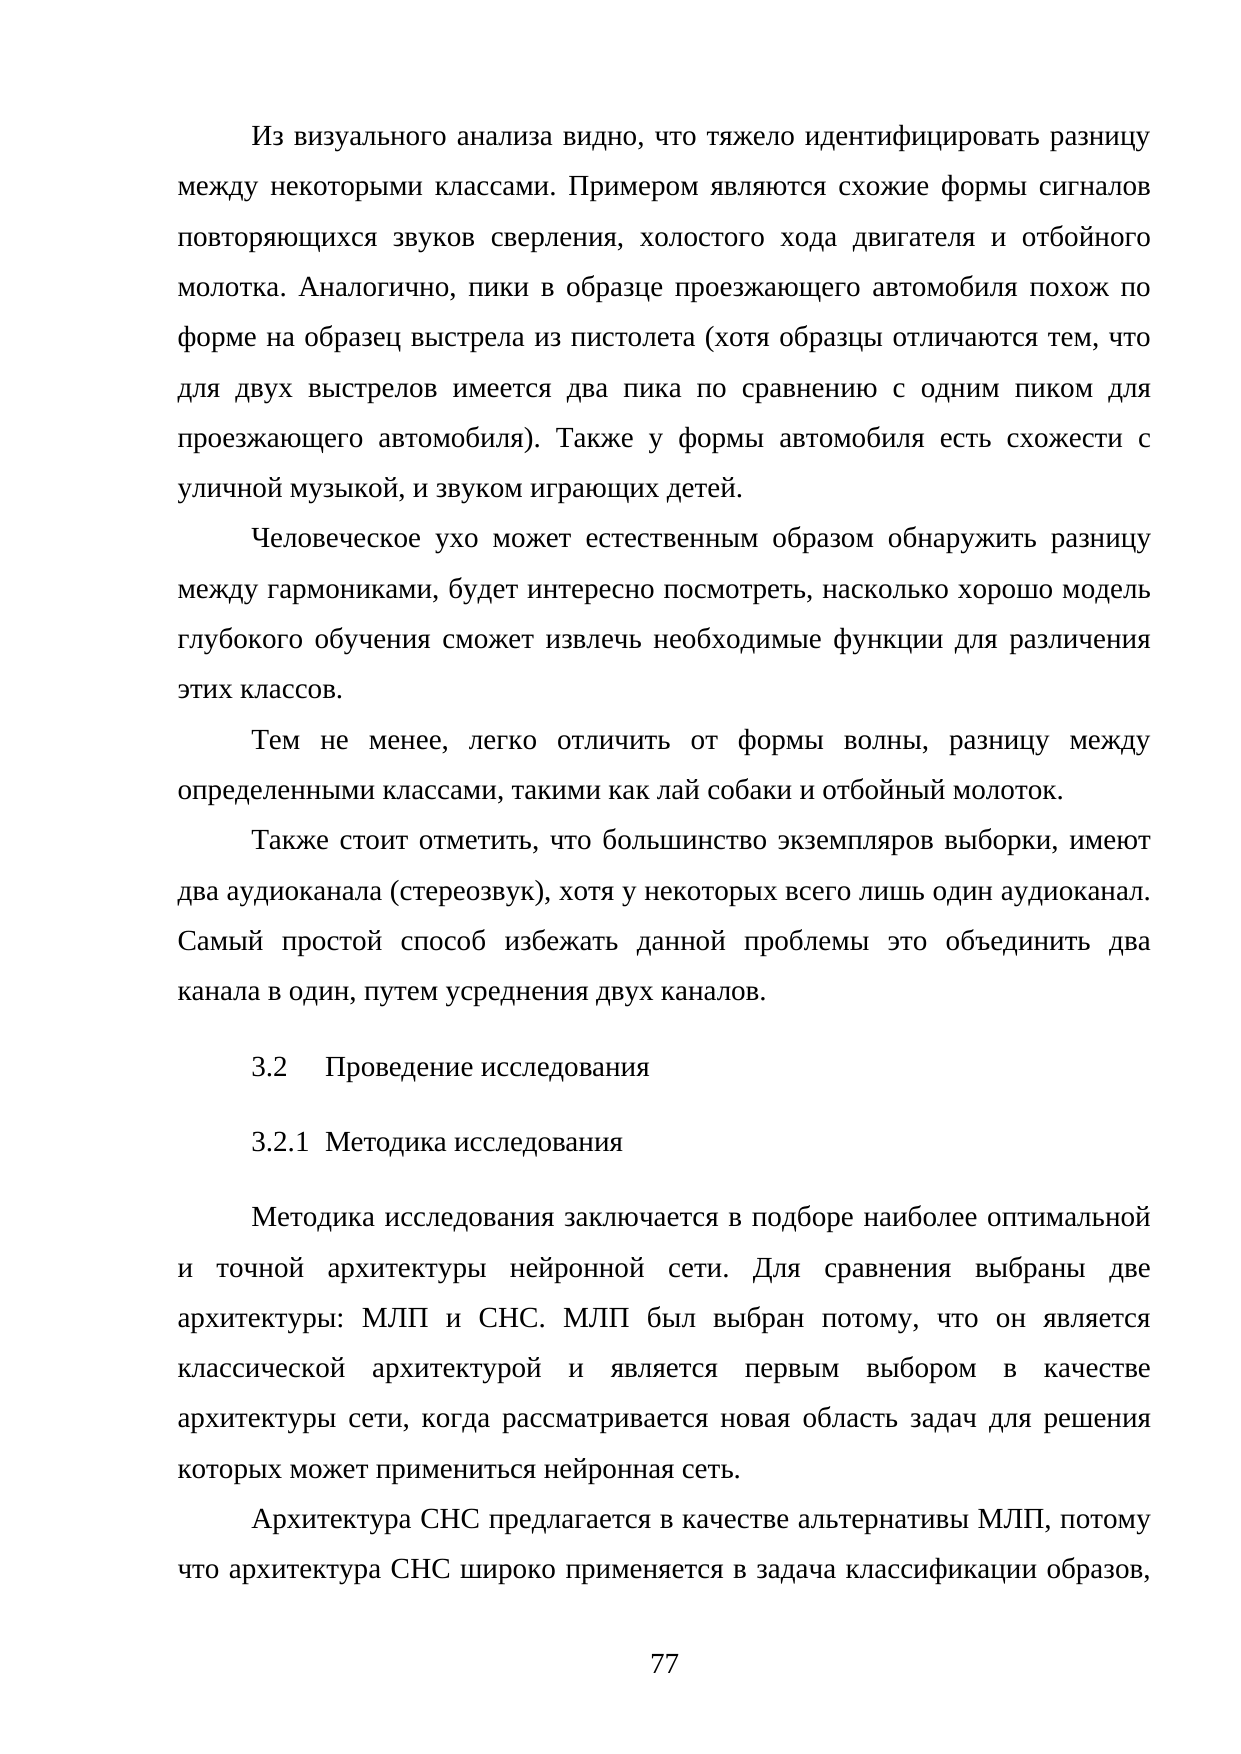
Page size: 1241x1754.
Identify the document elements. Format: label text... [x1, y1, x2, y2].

text Человеческое ухо может естественным образом обнаружить разницу между гармониками, будет интересно посмотреть, насколько хорошо модель глубокого обучения сможет извлечь необходимые функции для различения этих классов. [177, 521, 1152, 705]
text Методика исследования [251, 1124, 1152, 1158]
text Тем не менее, легко отличить от формы волны, разницу между определенными классами, такими как лай собаки и отбойный молоток. [177, 722, 1152, 806]
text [177, 1501, 1152, 1585]
list Проведение исследования [251, 1049, 1152, 1082]
text Также стоит отметить, что большинство экземпляров выборки, имеют два аудиоканала (стереозвук), хотя у некоторых всего лишь один аудиоканал. Самый простой способ избежать данной проблемы это объединить два канала в один, путем усреднения двух каналов. [177, 822, 1152, 1007]
text Методика исследования заключается в подборе наиболее оптимальной и точной архитектуры нейронной сети. Для сравнения выбраны две архитектуры: МЛП и СНС. МЛП был выбран потому, что он является классической архитектурой и является первым выбором в качестве архитектуры сети, когда рассматривается новая область задач для решения которых может примениться нейронная сеть. [177, 1199, 1152, 1484]
text Из визуального анализа видно, что тяжело идентифицировать разницу между некоторыми классами. Примером являются схожие формы сигналов повторяющихся звуков сверления, холостого хода двигателя и отбойного молотка. Аналогично, пики в образце проезжающего автомобиля похож по форме на образец выстрела из пистолета (хотя образцы отличаются тем, что для двух выстрелов имеется два пика по сравнению с одним пиком для проезжающего автомобиля). Также у формы автомобиля есть схожести с уличной музыкой, и звуком играющих детей. [177, 118, 1152, 504]
